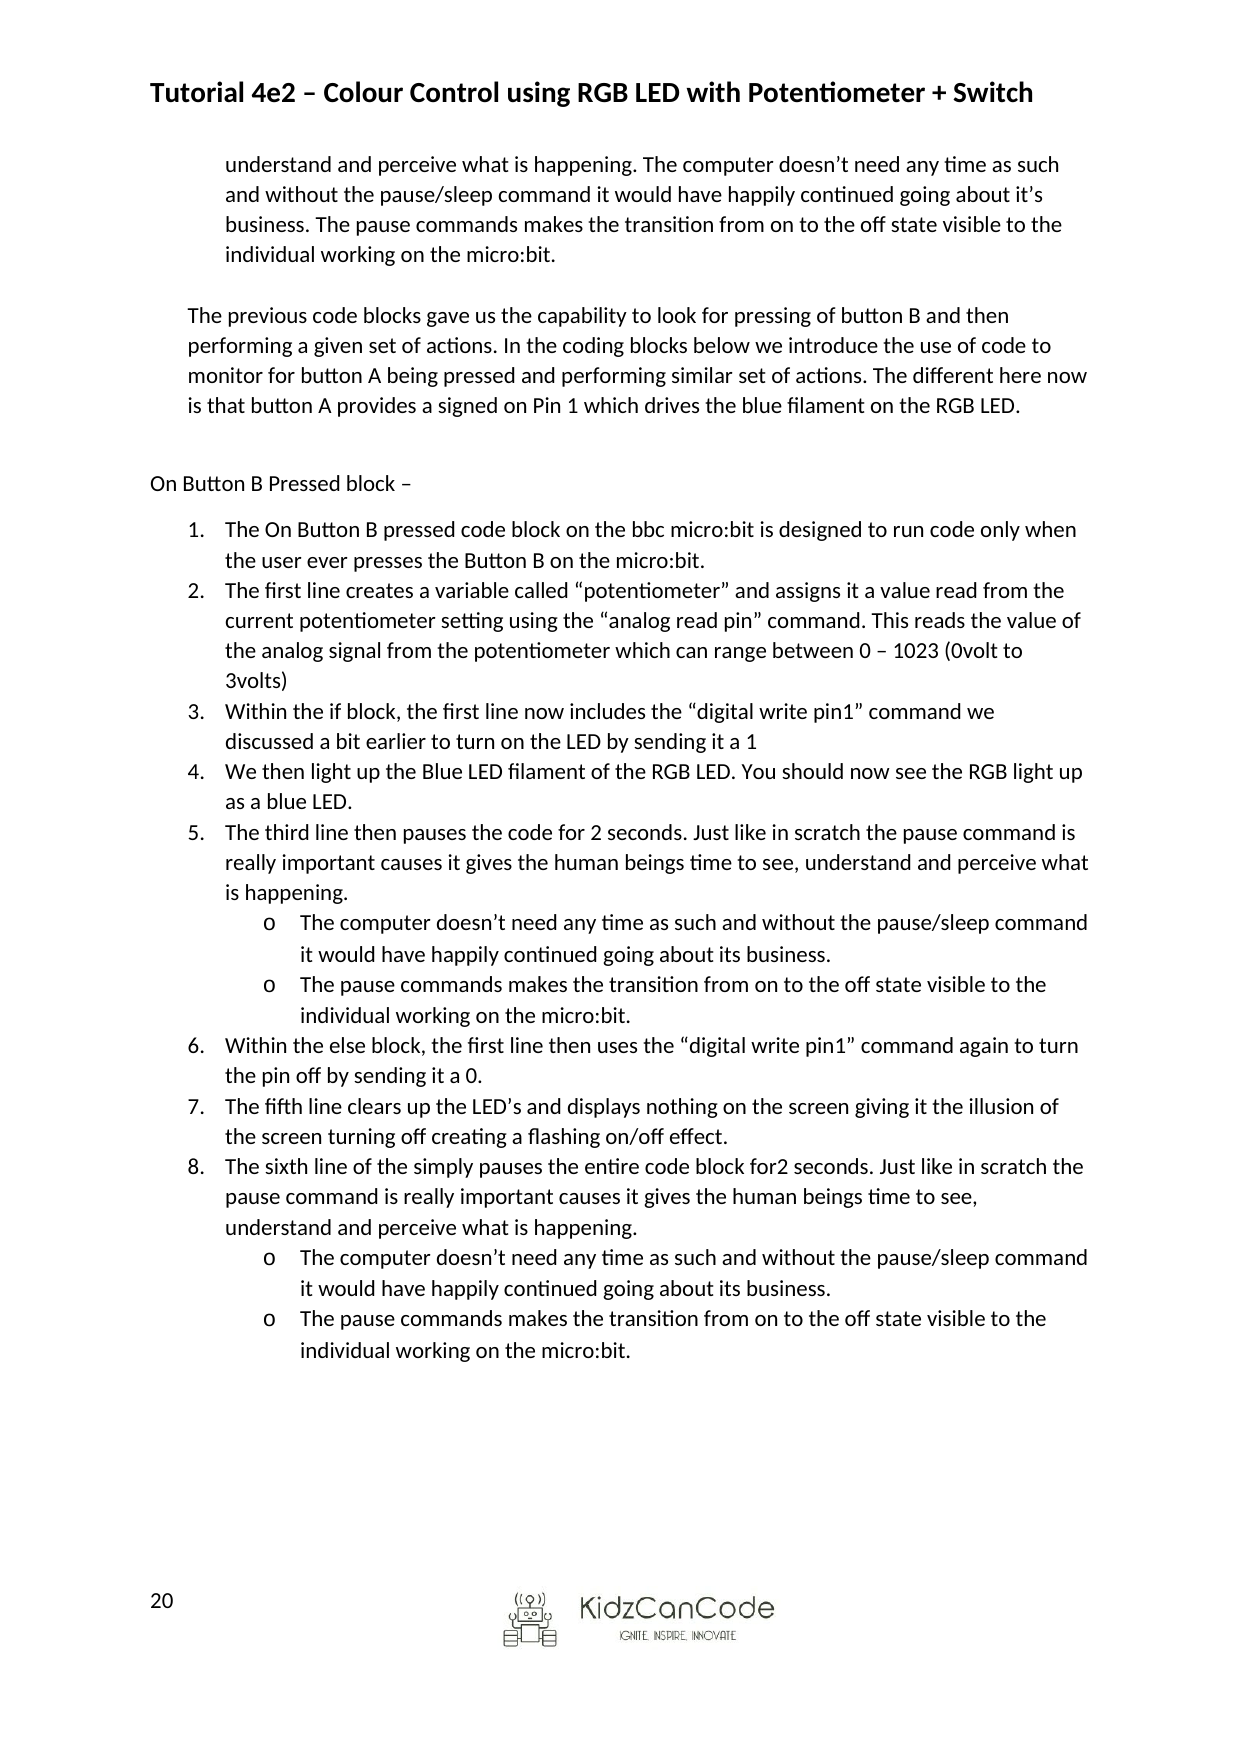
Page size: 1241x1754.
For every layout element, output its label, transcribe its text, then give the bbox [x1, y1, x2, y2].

list The fifth line clears up the LED’s and displays nothing on the screen giving it the illusion of the screen turning off creating a flashing on/off effect. [187, 1092, 1090, 1150]
list The pause commands makes the transition from on to the off state visible to the individual working on the micro:bit. [262, 1304, 1090, 1364]
list The On Button B pressed code block on the bbc micro:bit is designed to run code only when the user ever presses the Button B on the micro:bit. [187, 516, 1090, 574]
list The computer doesn’t need any time as such and without the pause/sleep command it would have happily continued going about its business. [262, 1243, 1090, 1302]
picture [497, 1586, 781, 1653]
list The first line creates a variable called “potentiometer” and assigns it a value read from the current potentiometer setting using the “analog read pin” command. This reads the value of the analog signal from the potentiometer which can range between 0 – 1023 (0volt to 3volts) [187, 576, 1090, 695]
text The previous code blocks gave us the capability to look for pressing of button B and then performing a given set of actions. In the coding blocks below we introduce the use of code to monitor for button A being pressed and performing similar set of actions. The different here now is that button A provides a signed on Pin 1 which drives the blue filament on the RGB LED. [187, 301, 1090, 420]
list We then light up the Blue LED filament of the RGB LED. You should now see the RGB light up as a blue LED. [187, 757, 1090, 816]
list The pause commands makes the transition from on to the off state visible to the individual working on the micro:bit. [262, 970, 1090, 1029]
list Within the else block, the first line then uses the “digital write pin1” command again to turn the pin off by sending it a 0. [187, 1031, 1090, 1090]
list The computer doesn’t need any time as such and without the pause/sleep command it would have happily continued going about its business. [262, 908, 1090, 968]
list The sixth line of the simply pauses the entire code block for2 seconds. Just like in scratch the pause command is really important causes it gives the human beings time to see, understand and perceive what is happening. [187, 1152, 1090, 1241]
list The third line then pauses the code for 2 seconds. Just like in scratch the pause command is really important causes it gives the human beings time to see, understand and perceive what is happening. [187, 818, 1090, 906]
text On Button B Pressed block – [150, 469, 1090, 497]
list Within the if block, the first line now includes the “digital write pin1” command we discussed a bit earlier to turn on the LED by sending it a 1 [187, 697, 1090, 755]
